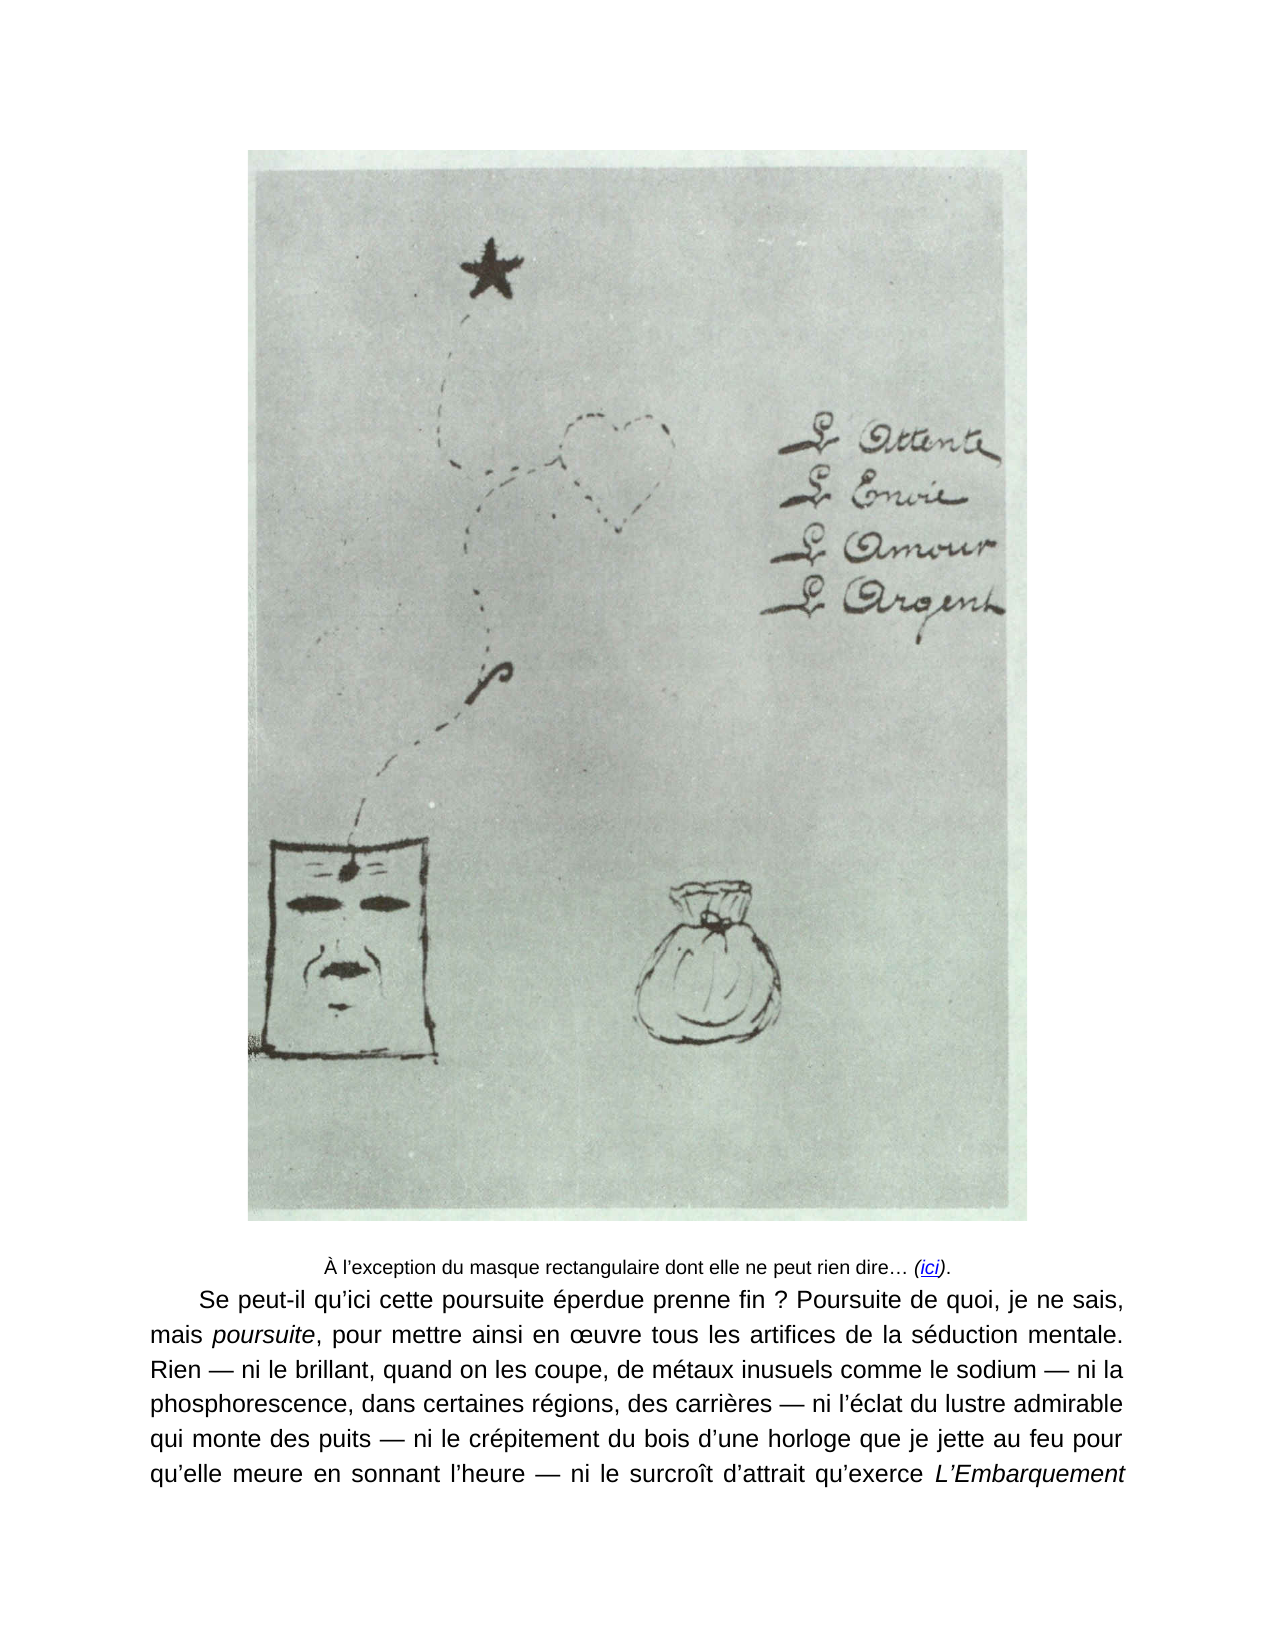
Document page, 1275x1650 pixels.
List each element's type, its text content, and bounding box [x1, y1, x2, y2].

picture [247, 150, 1028, 1221]
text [150, 1279, 1125, 1488]
text À l’exception du masque rectangulaire dont elle ne peut rien dire… (ici). [150, 1249, 1125, 1279]
